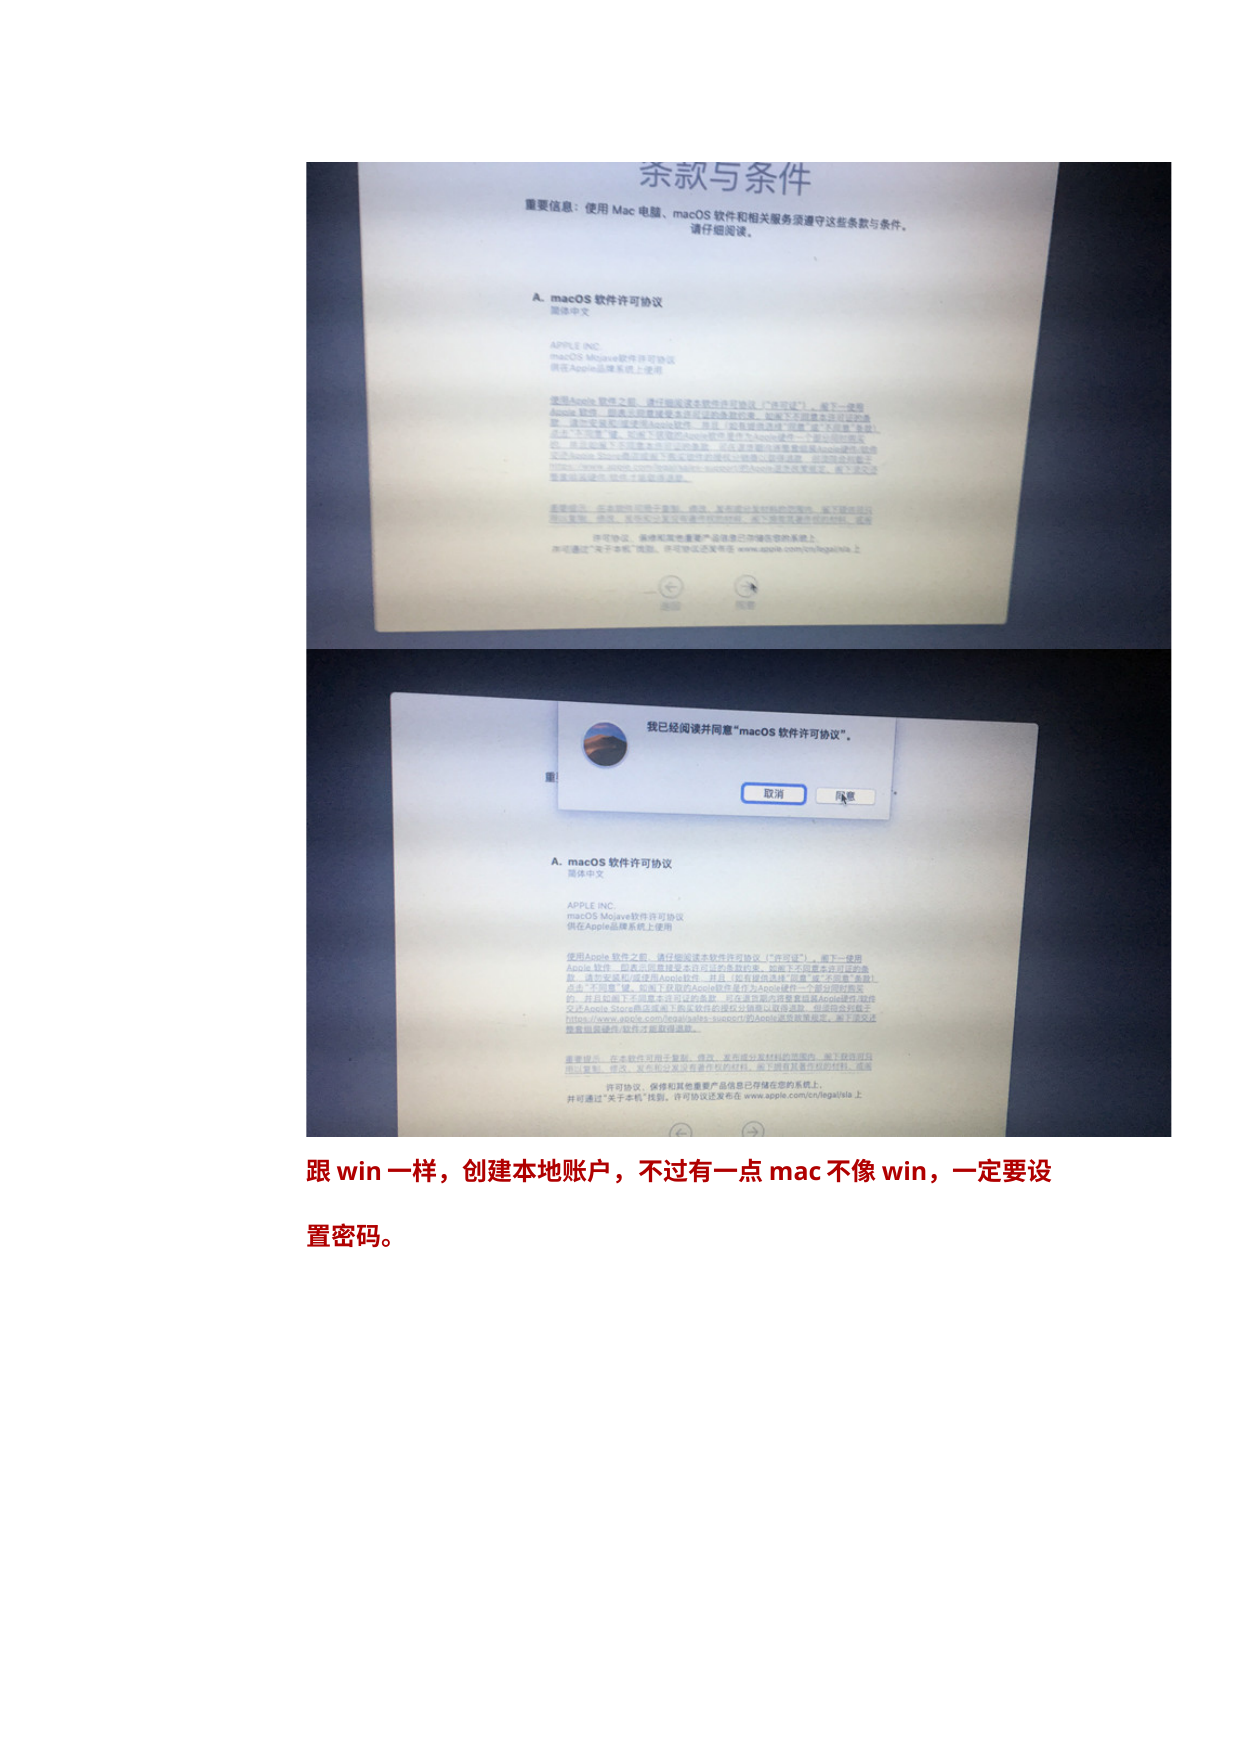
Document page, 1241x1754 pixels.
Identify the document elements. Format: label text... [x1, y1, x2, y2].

picture [306, 162, 1172, 1137]
list 跟win一样，创建本地账户，不过有一点mac不像win，一定要设置密码。 [306, 1137, 1053, 1267]
